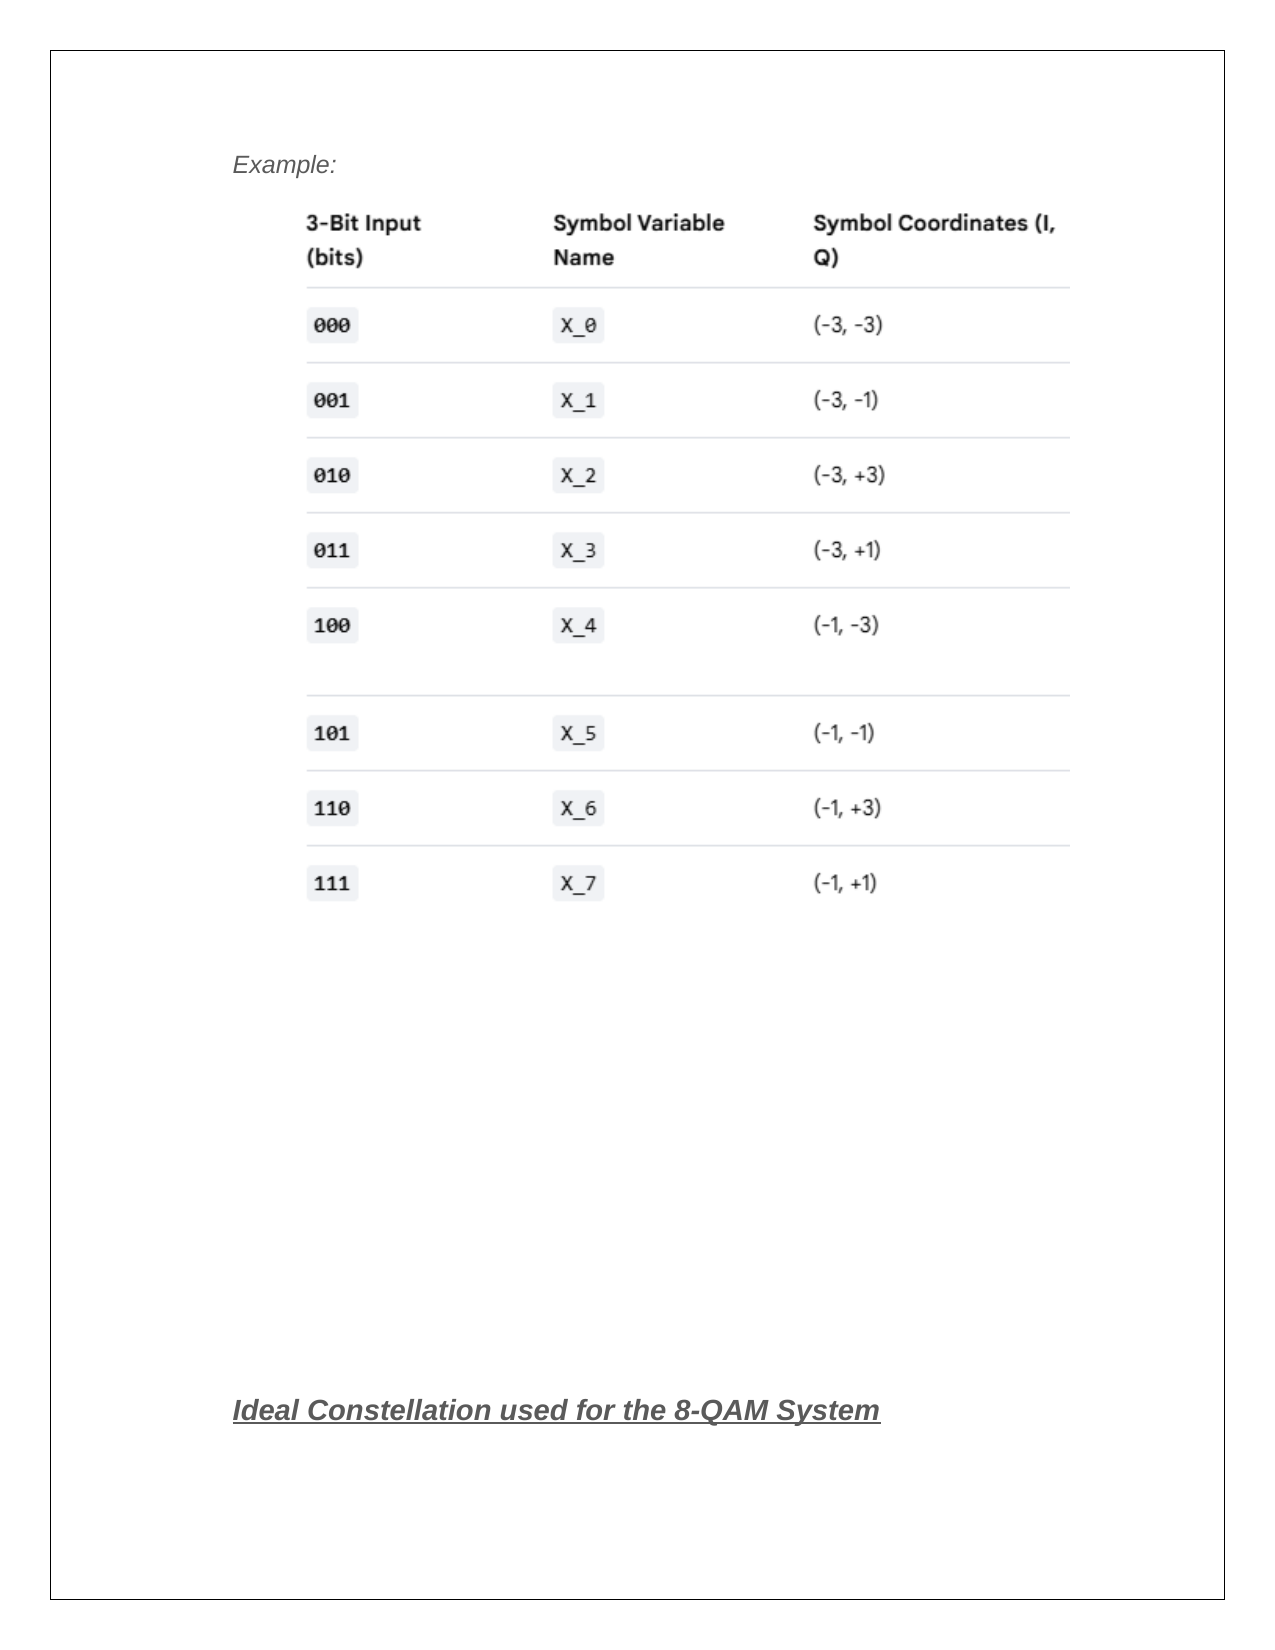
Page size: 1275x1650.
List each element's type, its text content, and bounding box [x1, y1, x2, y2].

list Ideal Constellation used for the 8-QAM System [232, 1393, 1125, 1426]
picture [232, 184, 1070, 928]
